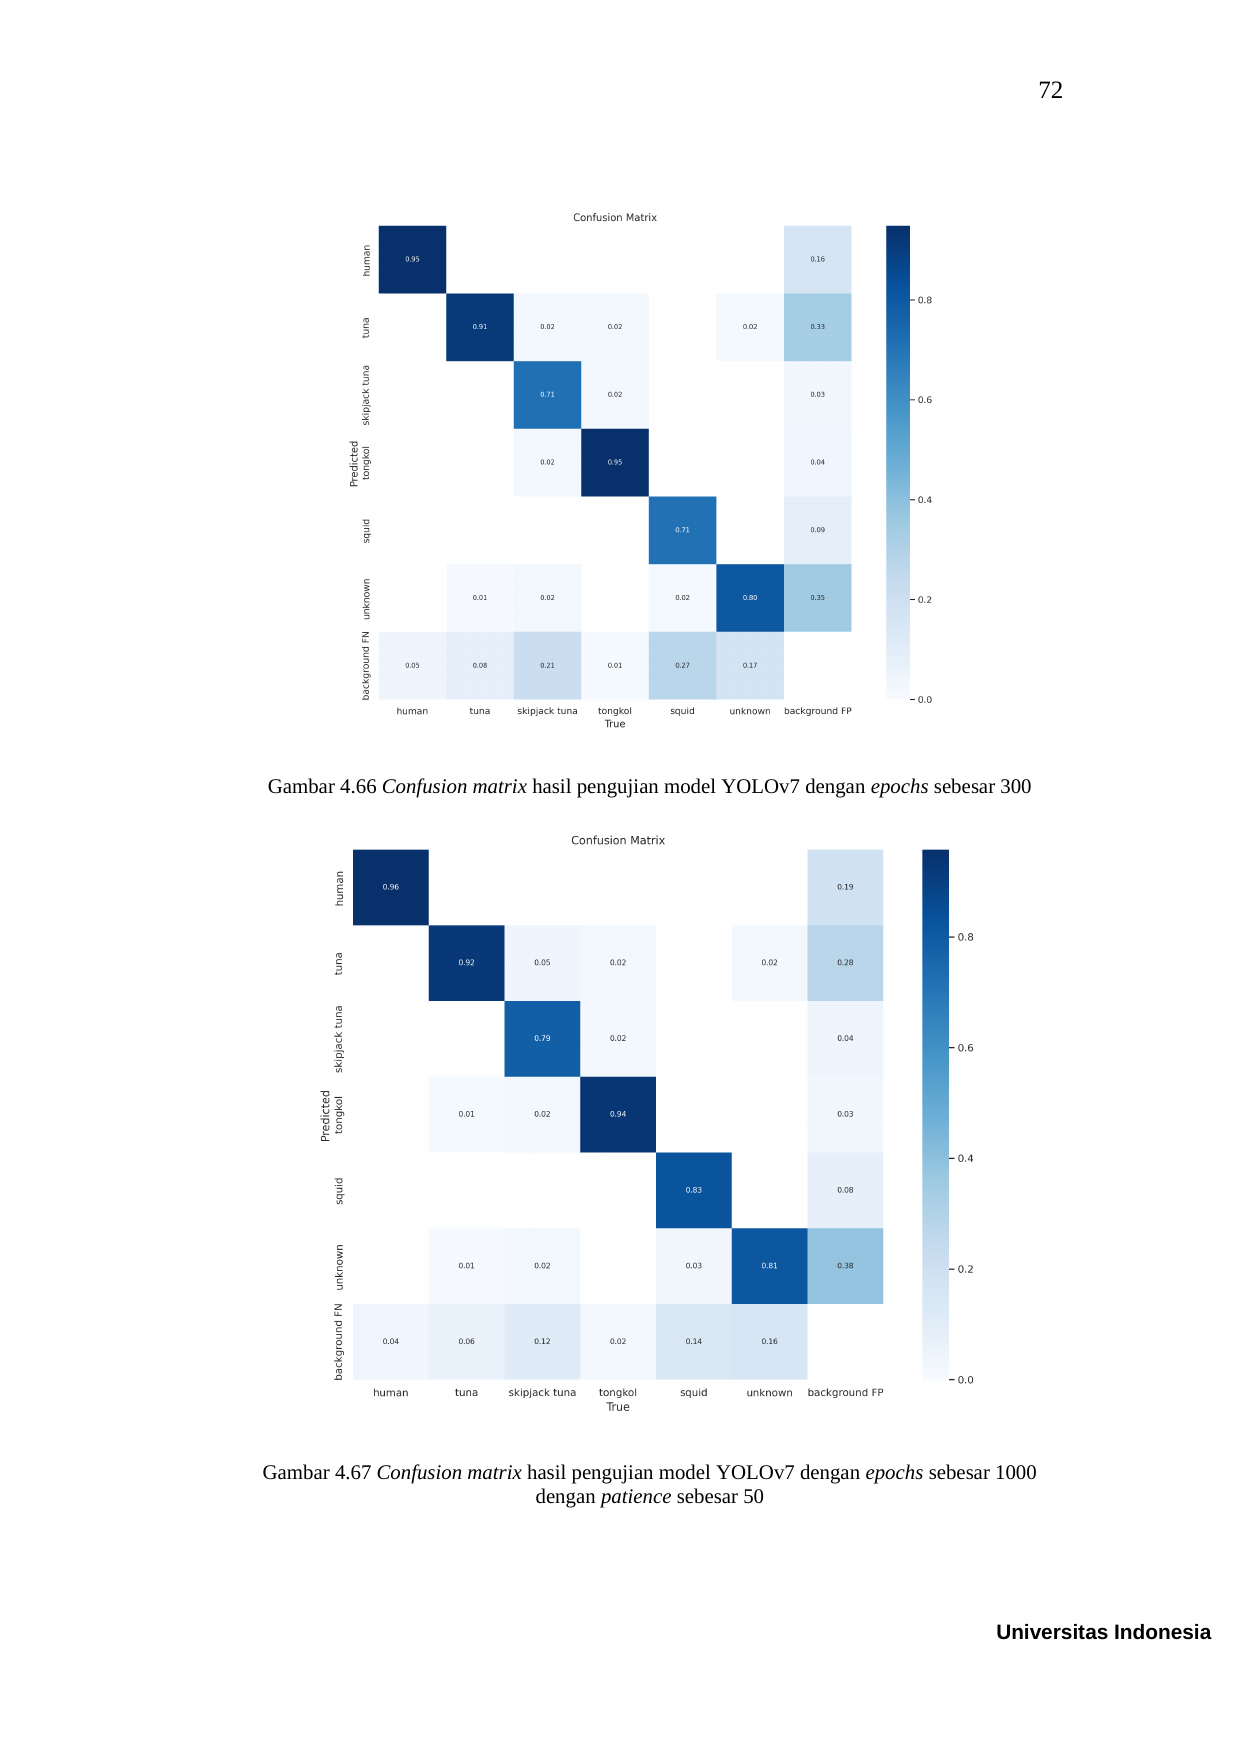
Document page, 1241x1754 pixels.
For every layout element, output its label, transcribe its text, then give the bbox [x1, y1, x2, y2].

picture [342, 202, 957, 740]
picture [314, 823, 985, 1425]
